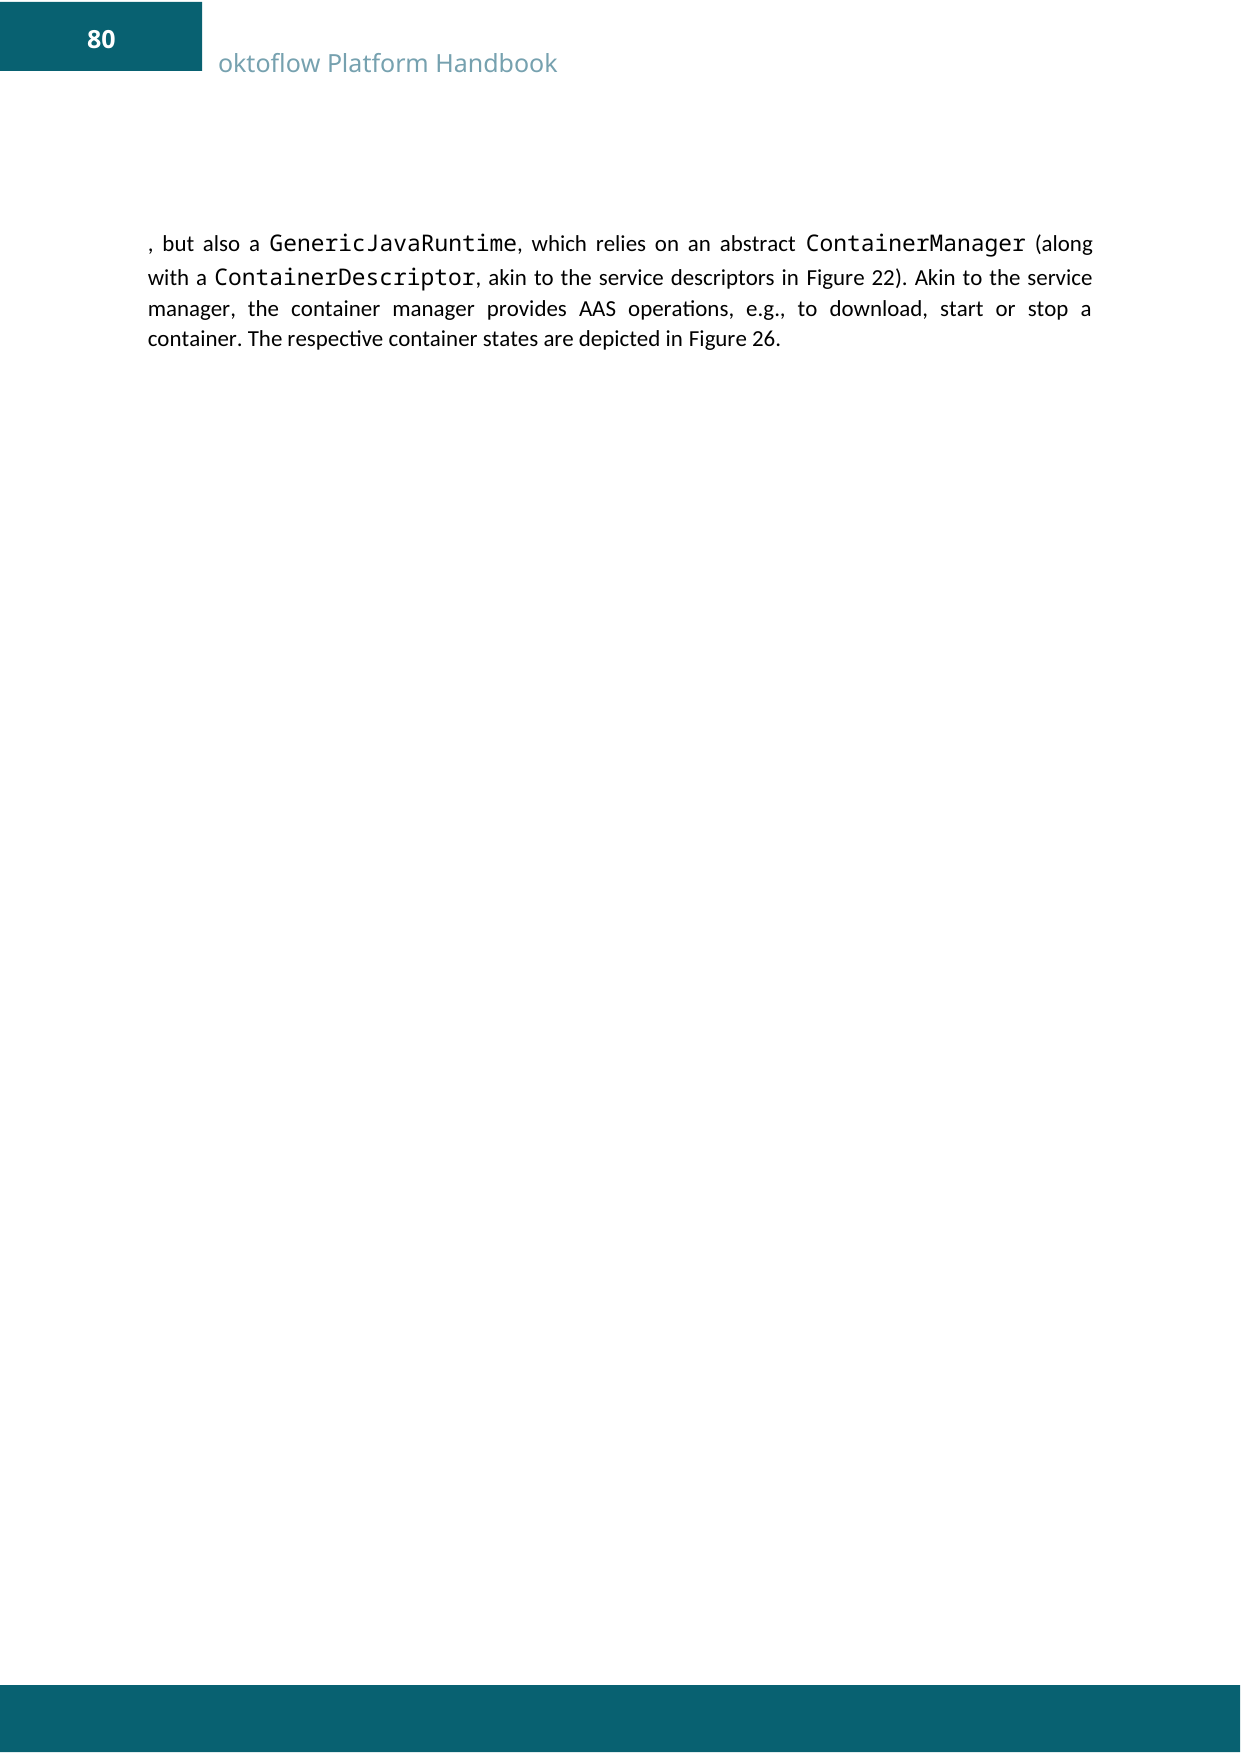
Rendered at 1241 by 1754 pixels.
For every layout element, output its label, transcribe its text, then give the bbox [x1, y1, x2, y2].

text Figure 25, but also a GenericJavaRuntime, which relies on an abstract ContainerManager (along with a ContainerDescriptor, akin to the service descriptors in Figure 22). Akin to the service manager, the container manager provides AAS operations, e.g., to download, start or stop a container. The respective container states are depicted in Figure 26. [148, 227, 1093, 352]
